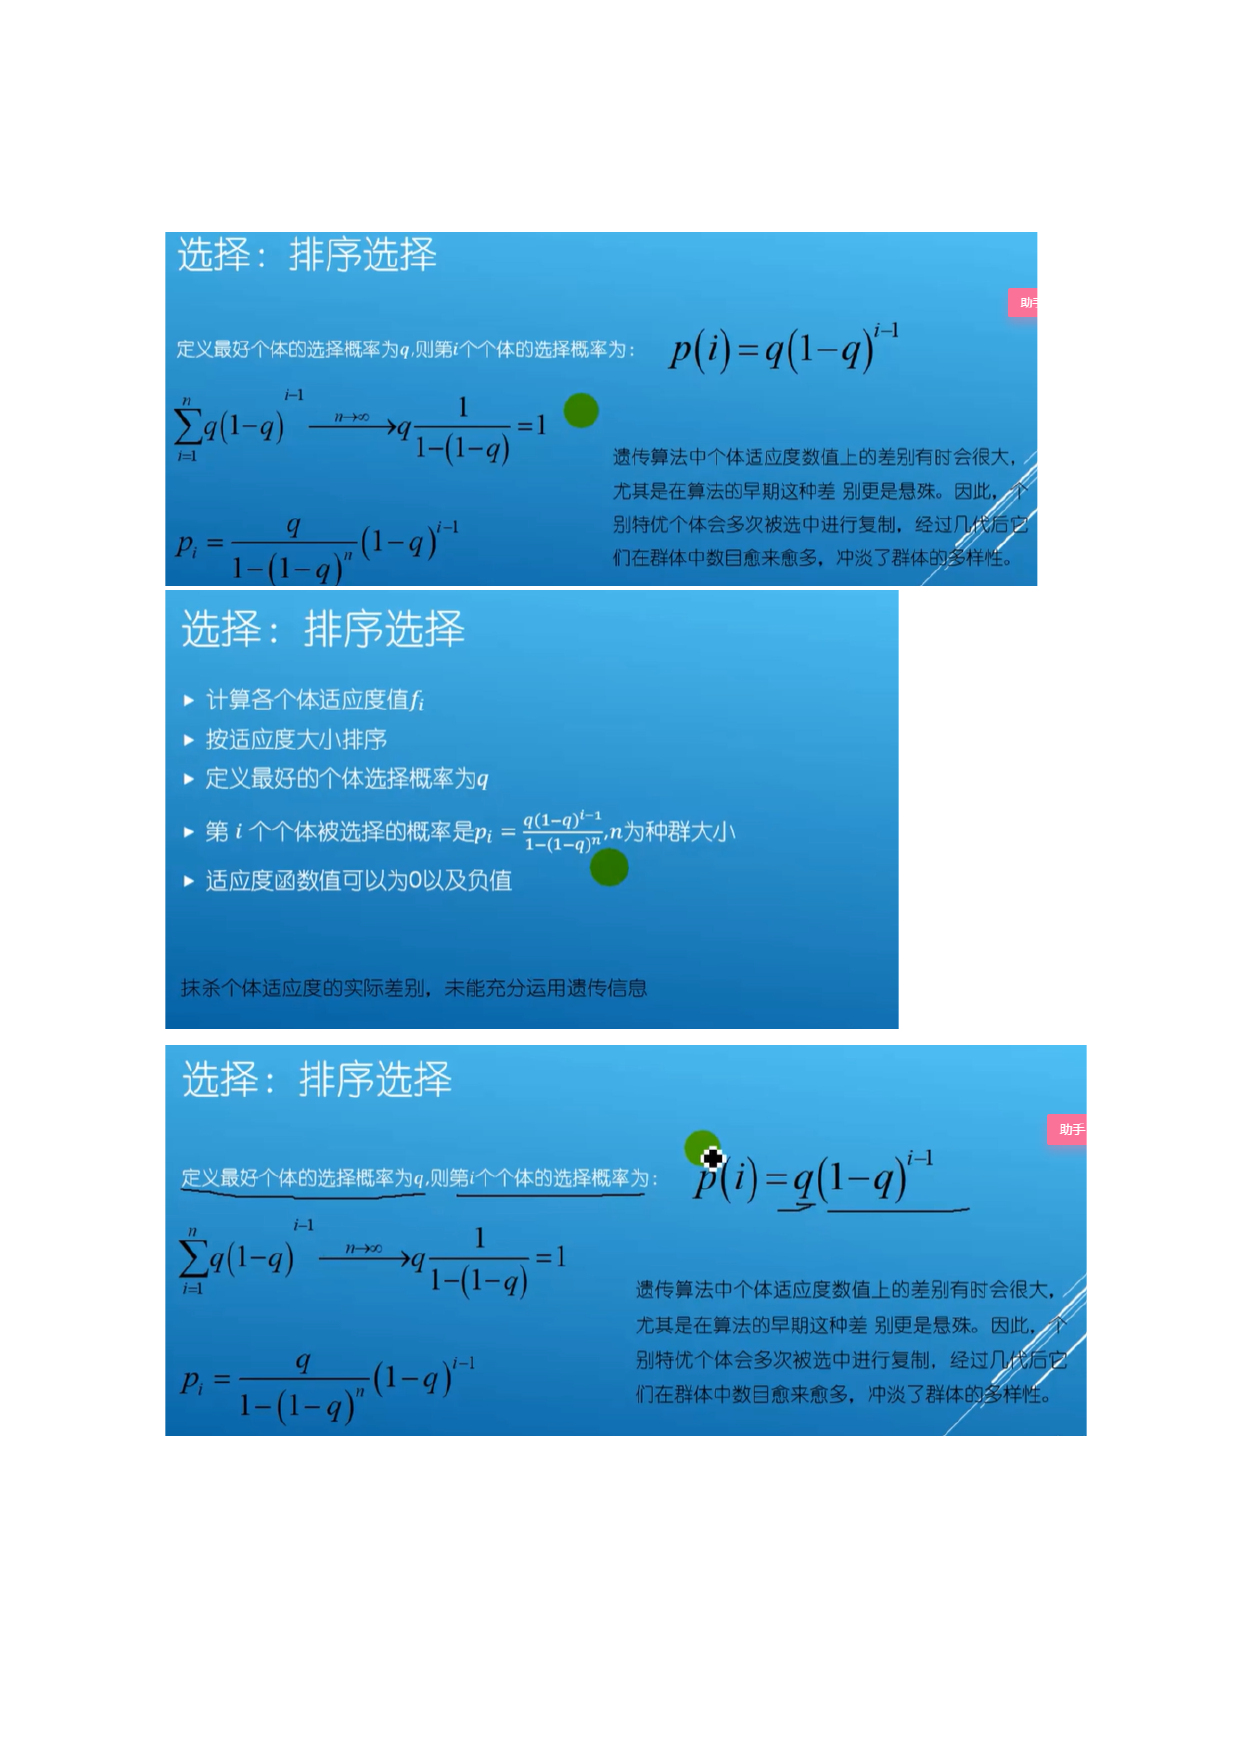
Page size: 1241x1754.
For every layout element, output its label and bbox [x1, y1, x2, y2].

picture [165, 1045, 1087, 1436]
picture [165, 590, 899, 1029]
picture [165, 232, 1038, 586]
